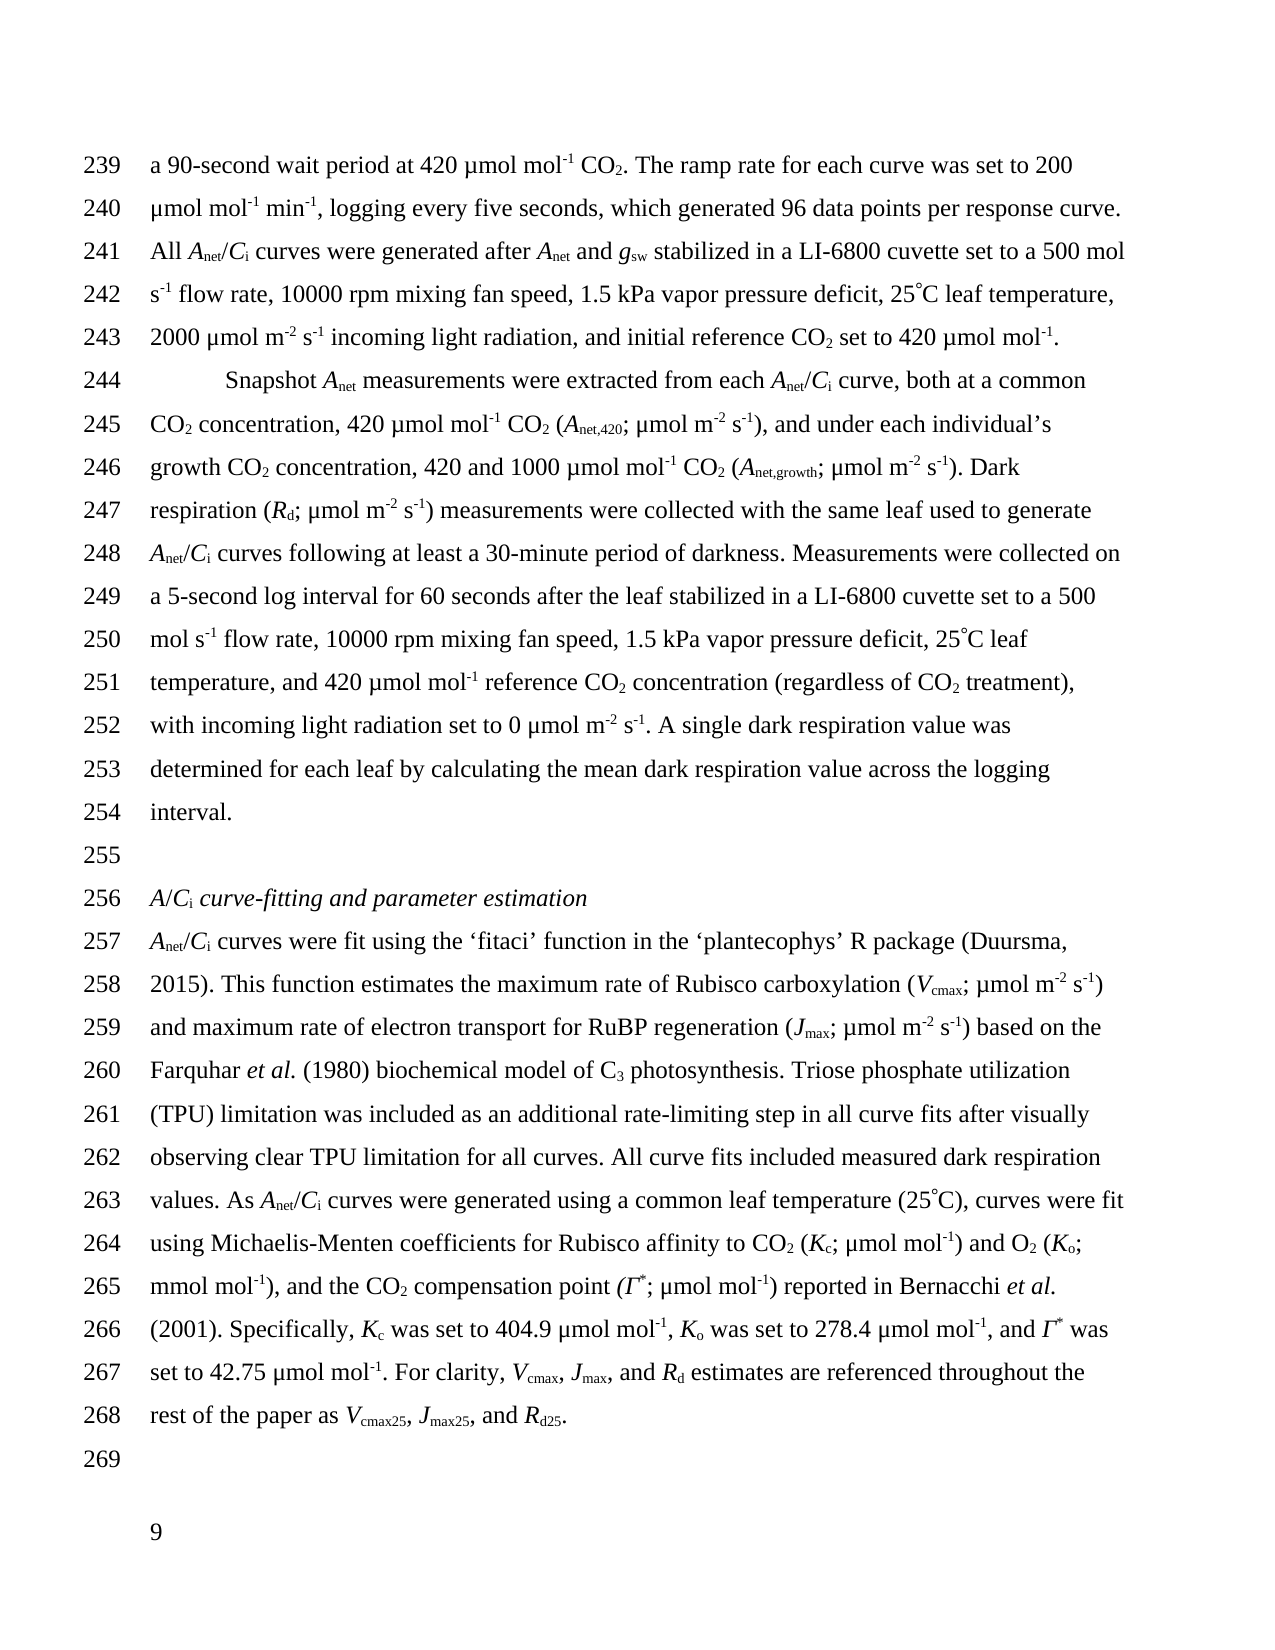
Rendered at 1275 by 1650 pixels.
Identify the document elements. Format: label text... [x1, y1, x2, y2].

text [150, 150, 1125, 351]
text Snapshot Anet measurements were extracted from each Anet/Ci curve, both at a common CO2 concentration, 420 µmol mol-1 CO2 (Anet,420; μmol m-2 s-1), and under each individual’s growth CO2 concentration, 420 and 1000 µmol mol-1 CO2 (Anet,growth; μmol m-2 s-1). Dark respiration (Rd; μmol m-2 s-1) measurements were collected with the same leaf used to generate Anet/Ci curves following at least a 30-minute period of darkness. Measurements were collected on a 5-second log interval for 60 seconds after the leaf stabilized in a LI-6800 cuvette set to a 500 mol s-1 flow rate, 10000 rpm mixing fan speed, 1.5 kPa vapor pressure deficit, 25C leaf temperature, and 420 µmol mol-1 reference CO2 concentration (regardless of CO2 treatment), with incoming light radiation set to 0 μmol m-2 s-1. A single dark respiration value was determined for each leaf by calculating the mean dark respiration value across the logging interval. [150, 366, 1125, 826]
text Anet/Ci curves were fit using the ‘fitaci’ function in the ‘plantecophys’ R package (Duursma, 2015). This function estimates the maximum rate of Rubisco carboxylation (Vcmax; µmol m-2 s-1) and maximum rate of electron transport for RuBP regeneration (Jmax; µmol m-2 s-1) based on the Farquhar et al. (1980) biochemical model of C3 photosynthesis. Triose phosphate utilization (TPU) limitation was included as an additional rate-limiting step in all curve fits after visually observing clear TPU limitation for all curves. All curve fits included measured dark respiration values. As Anet/Ci curves were generated using a common leaf temperature (25C), curves were fit using Michaelis-Menten coefficients for Rubisco affinity to CO2 (Kc; μmol mol-1) and O2 (Ko; mmol mol-1), and the CO2 compensation point (Γ*; μmol mol-1) reported in Bernacchi et al. (2001). Specifically, Kc was set to 404.9 μmol mol-1, Ko was set to 278.4 μmol mol-1, and Γ* was set to 42.75 μmol mol-1. For clarity, Vcmax, Jmax, and Rd estimates are referenced throughout the rest of the paper as Vcmax25, Jmax25, and Rd25. [150, 926, 1125, 1429]
text A/Ci curve-fitting and parameter estimation [150, 883, 1125, 912]
